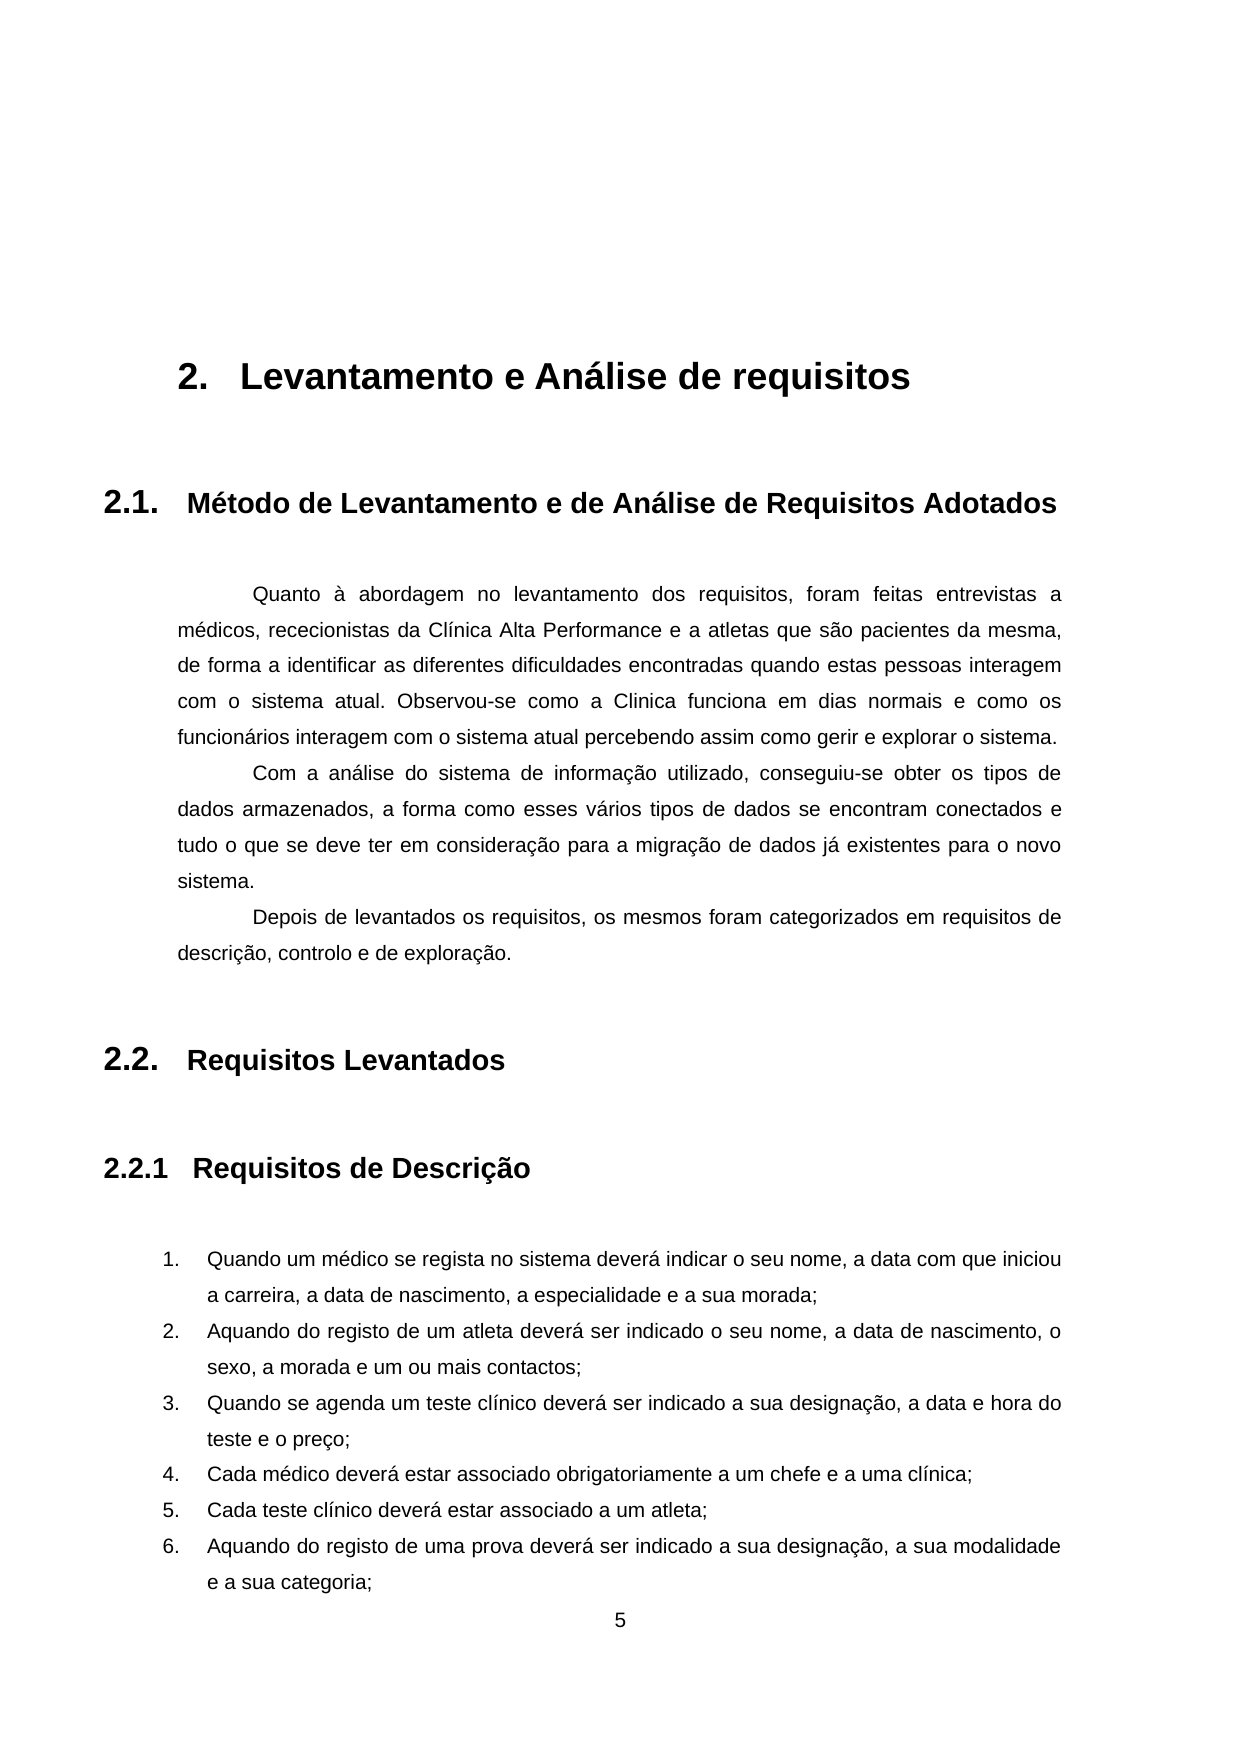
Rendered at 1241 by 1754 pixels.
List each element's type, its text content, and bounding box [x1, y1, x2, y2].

text Com a análise do sistema de informação utilizado, conseguiu-se obter os tipos de dados armazenados, a forma como esses vários tipos de dados se encontram conectados e tudo o que se deve ter em consideração para a migração de dados já existentes para o novo sistema. [177, 761, 1063, 893]
text Requisitos Levantados [103, 1039, 1063, 1078]
list Quando se agenda um teste clínico deverá ser indicado a sua designação, a data e hora do teste e o preço; [162, 1390, 1063, 1450]
list Cada teste clínico deverá estar associado a um atleta; [162, 1498, 1063, 1522]
text Levantamento e Análise de requisitos [177, 354, 1063, 398]
text Depois de levantados os requisitos, os mesmos foram categorizados em requisitos de descrição, controlo e de exploração. [177, 905, 1063, 965]
list Quando um médico se regista no sistema deverá indicar o seu nome, a data com que iniciou a carreira, a data de nascimento, a especialidade e a sua morada; [162, 1247, 1063, 1307]
text Método de Levantamento e de Análise de Requisitos Adotados [103, 482, 1063, 520]
list Cada médico deverá estar associado obrigatoriamente a um chefe e a uma clínica; [162, 1462, 1063, 1486]
list Aquando do registo de um atleta deverá ser indicado o seu nome, a data de nascimento, o sexo, a morada e um ou mais contactos; [162, 1318, 1063, 1378]
text Quanto à abordagem no levantamento dos requisitos, foram feitas entrevistas a médicos, rececionistas da Clínica Alta Performance e a atletas que são pacientes da mesma, de forma a identificar as diferentes dificuldades encontradas quando estas pessoas interagem com o sistema atual. Observou-se como a Clinica funciona em dias normais e como os funcionários interagem com o sistema atual percebendo assim como gerir e explorar o sistema. [177, 581, 1063, 749]
list Aquando do registo de uma prova deverá ser indicado a sua designação, a sua modalidade e a sua categoria; [162, 1534, 1063, 1594]
text Requisitos de Descrição [103, 1147, 1063, 1185]
